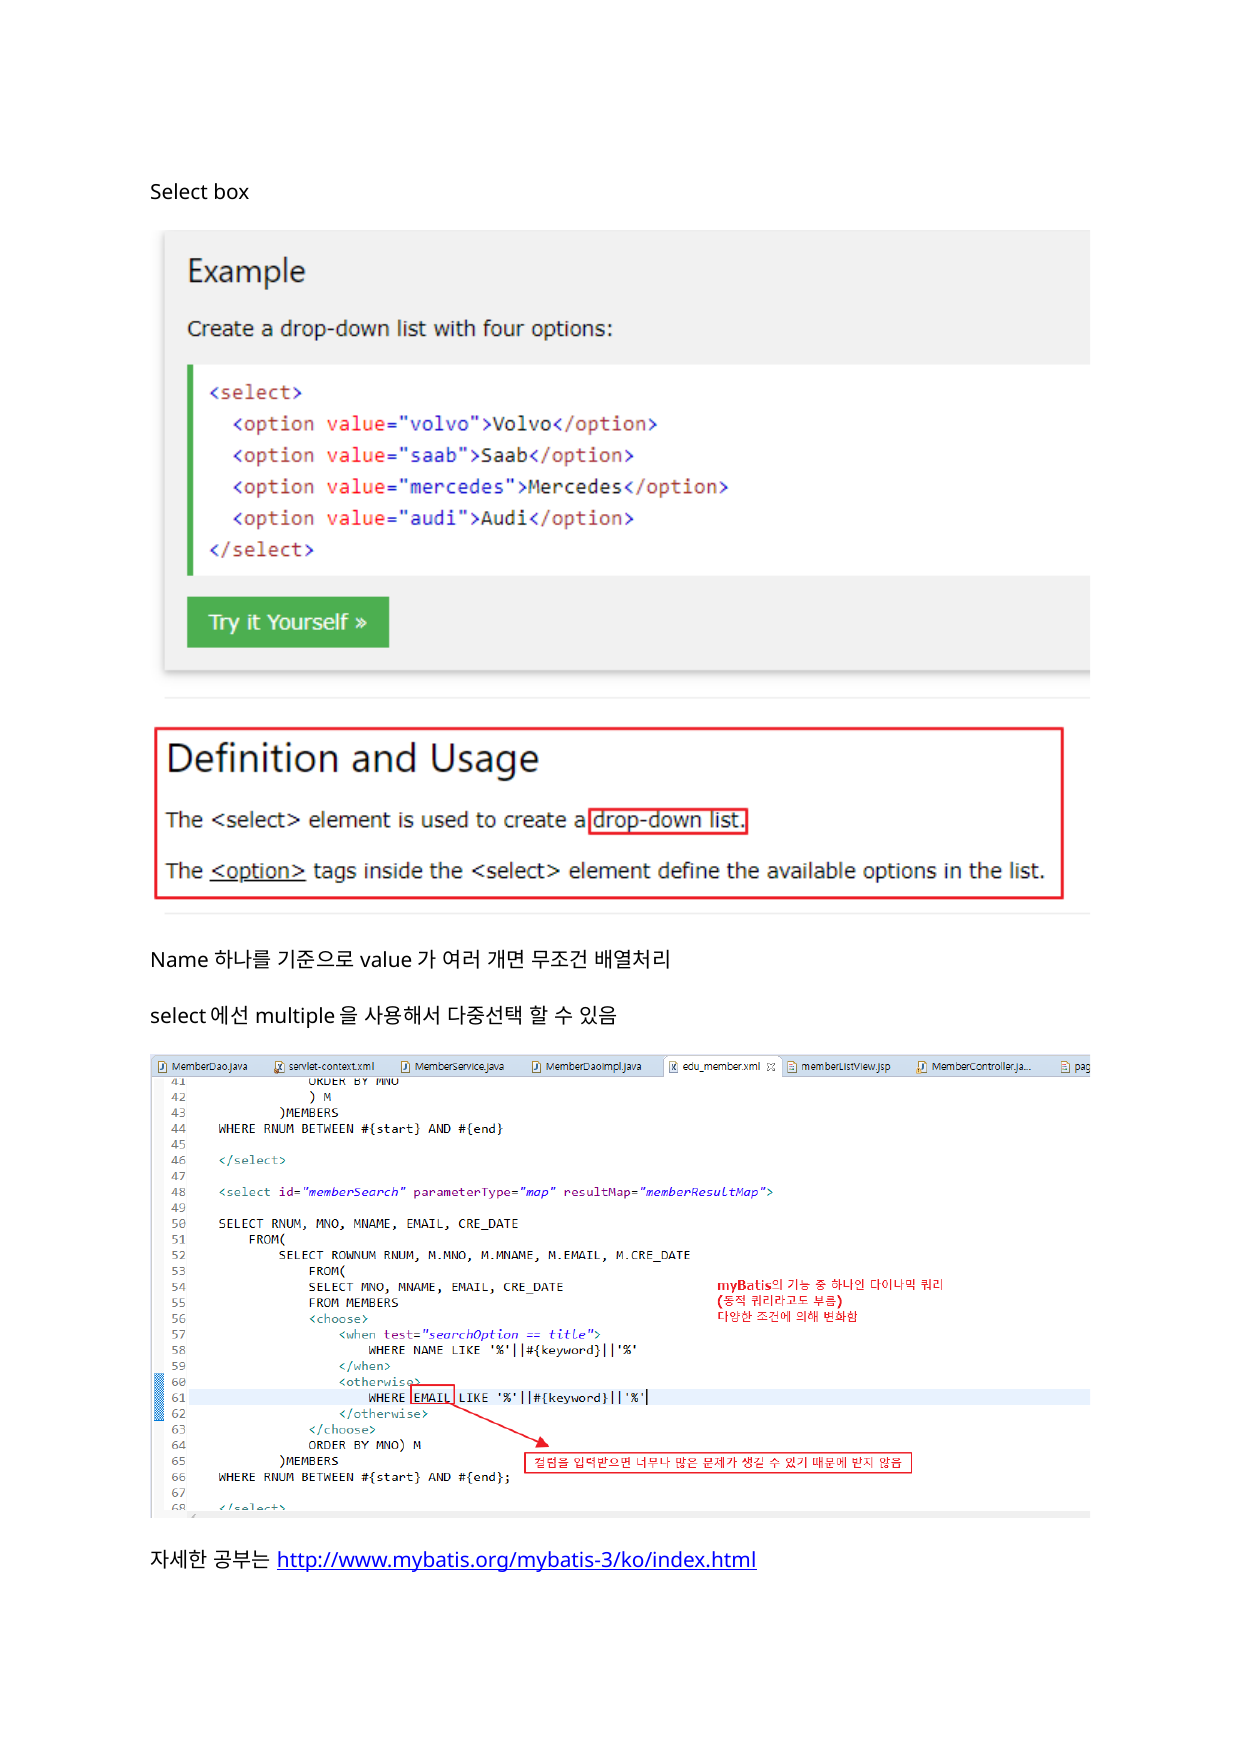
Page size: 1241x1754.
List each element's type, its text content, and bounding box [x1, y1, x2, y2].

picture [150, 1054, 1091, 1518]
text select에선 multiple을 사용해서 다중선택 할 수 있음 [150, 999, 1090, 1029]
picture [150, 230, 1091, 919]
text 자세한 공부는 http://www.mybatis.org/mybatis-3/ko/index.html [150, 1543, 1090, 1573]
text Name 하나를 기준으로 value 가 여러 개면 무조건 배열처리 [150, 943, 1090, 973]
text Select box [150, 177, 1090, 206]
